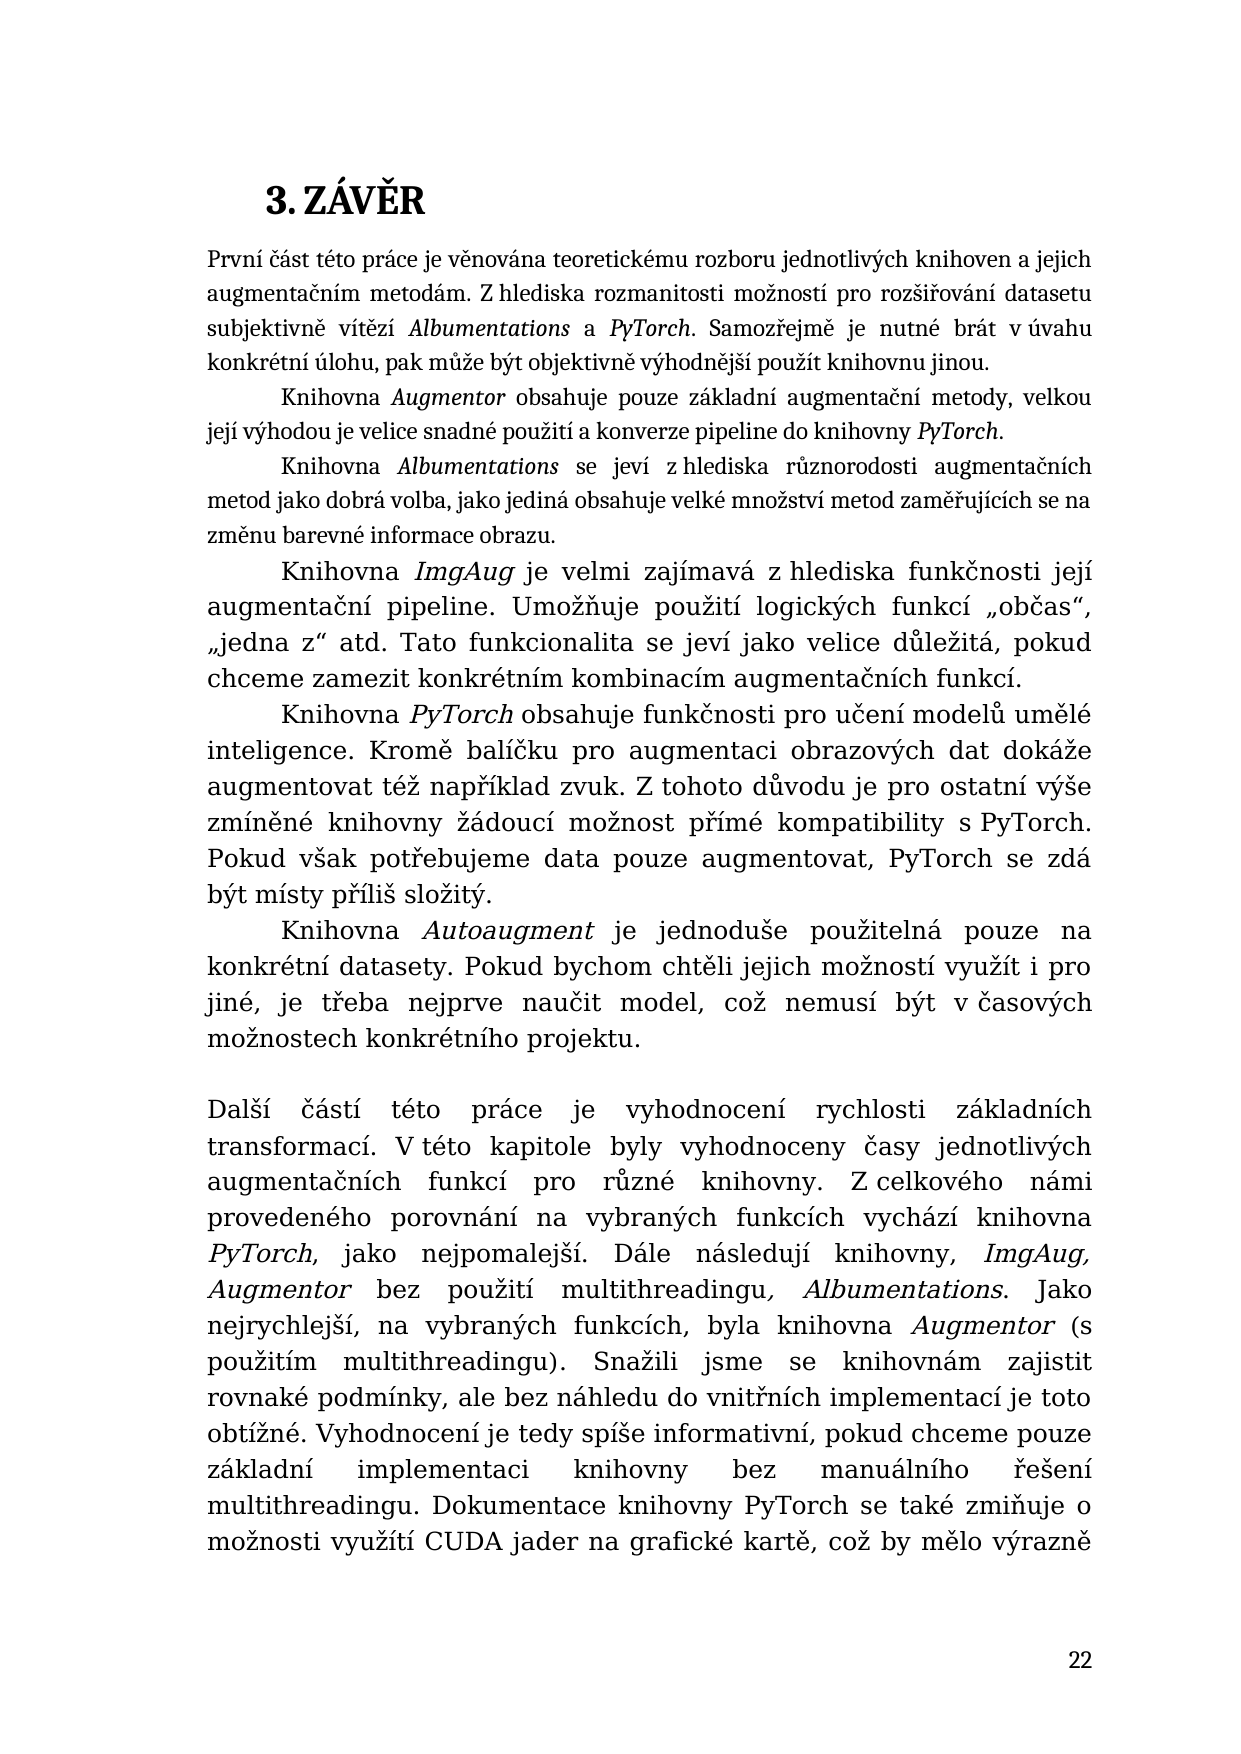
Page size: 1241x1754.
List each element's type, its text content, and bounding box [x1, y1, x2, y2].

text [207, 1094, 1092, 1555]
text První část této práce je věnována teoretickému rozboru jednotlivých knihoven a jejich augmentačním metodám. Z hlediska rozmanitosti možností pro rozšiřování datasetu subjektivně vítězí Albumentations a PyTorch. Samozřejmě je nutné brát v úvahu konkrétní úlohu, pak může být objektivně výhodnější použít knihovnu jinou. [207, 245, 1092, 377]
text Knihovna Autoaugment je jednoduše použitelná pouze na konkrétní datasety. Pokud bychom chtěli jejich možností využít i pro jiné, je třeba nejprve naučit model, což nemusí být v časových možnostech konkrétního projektu. [207, 914, 1092, 1052]
text Knihovna PyTorch obsahuje funkčnosti pro učení modelů umělé inteligence. Kromě balíčku pro augmentaci obrazových dat dokáže augmentovat též například zvuk. Z tohoto důvodu je pro ostatní výše zmíněné knihovny žádoucí možnost přímé kompatibility s PyTorch. Pokud však potřebujeme data pouze augmentovat, PyTorch se zdá být místy příliš složitý. [207, 699, 1092, 908]
text Knihovna Augmentor obsahuje pouze základní augmentační metody, velkou její výhodou je velice snadné použití a konverze pipeline do knihovny PyTorch. [207, 383, 1092, 446]
text Knihovna Albumentations se jeví z hlediska různorodosti augmentačních metod jako dobrá volba, jako jediná obsahuje velké množství metod zaměřujících se na změnu barevné informace obrazu. [207, 452, 1092, 549]
text Knihovna ImgAug je velmi zajímavá z hlediska funkčnosti její augmentační pipeline. Umožňuje použití logických funkcí „občas“, „jedna z“ atd. Tato funkcionalita se jeví jako velice důležitá, pokud chceme zamezit konkrétním kombinacím augmentačních funkcí. [207, 555, 1092, 693]
subtitle Závěr [266, 177, 1092, 225]
